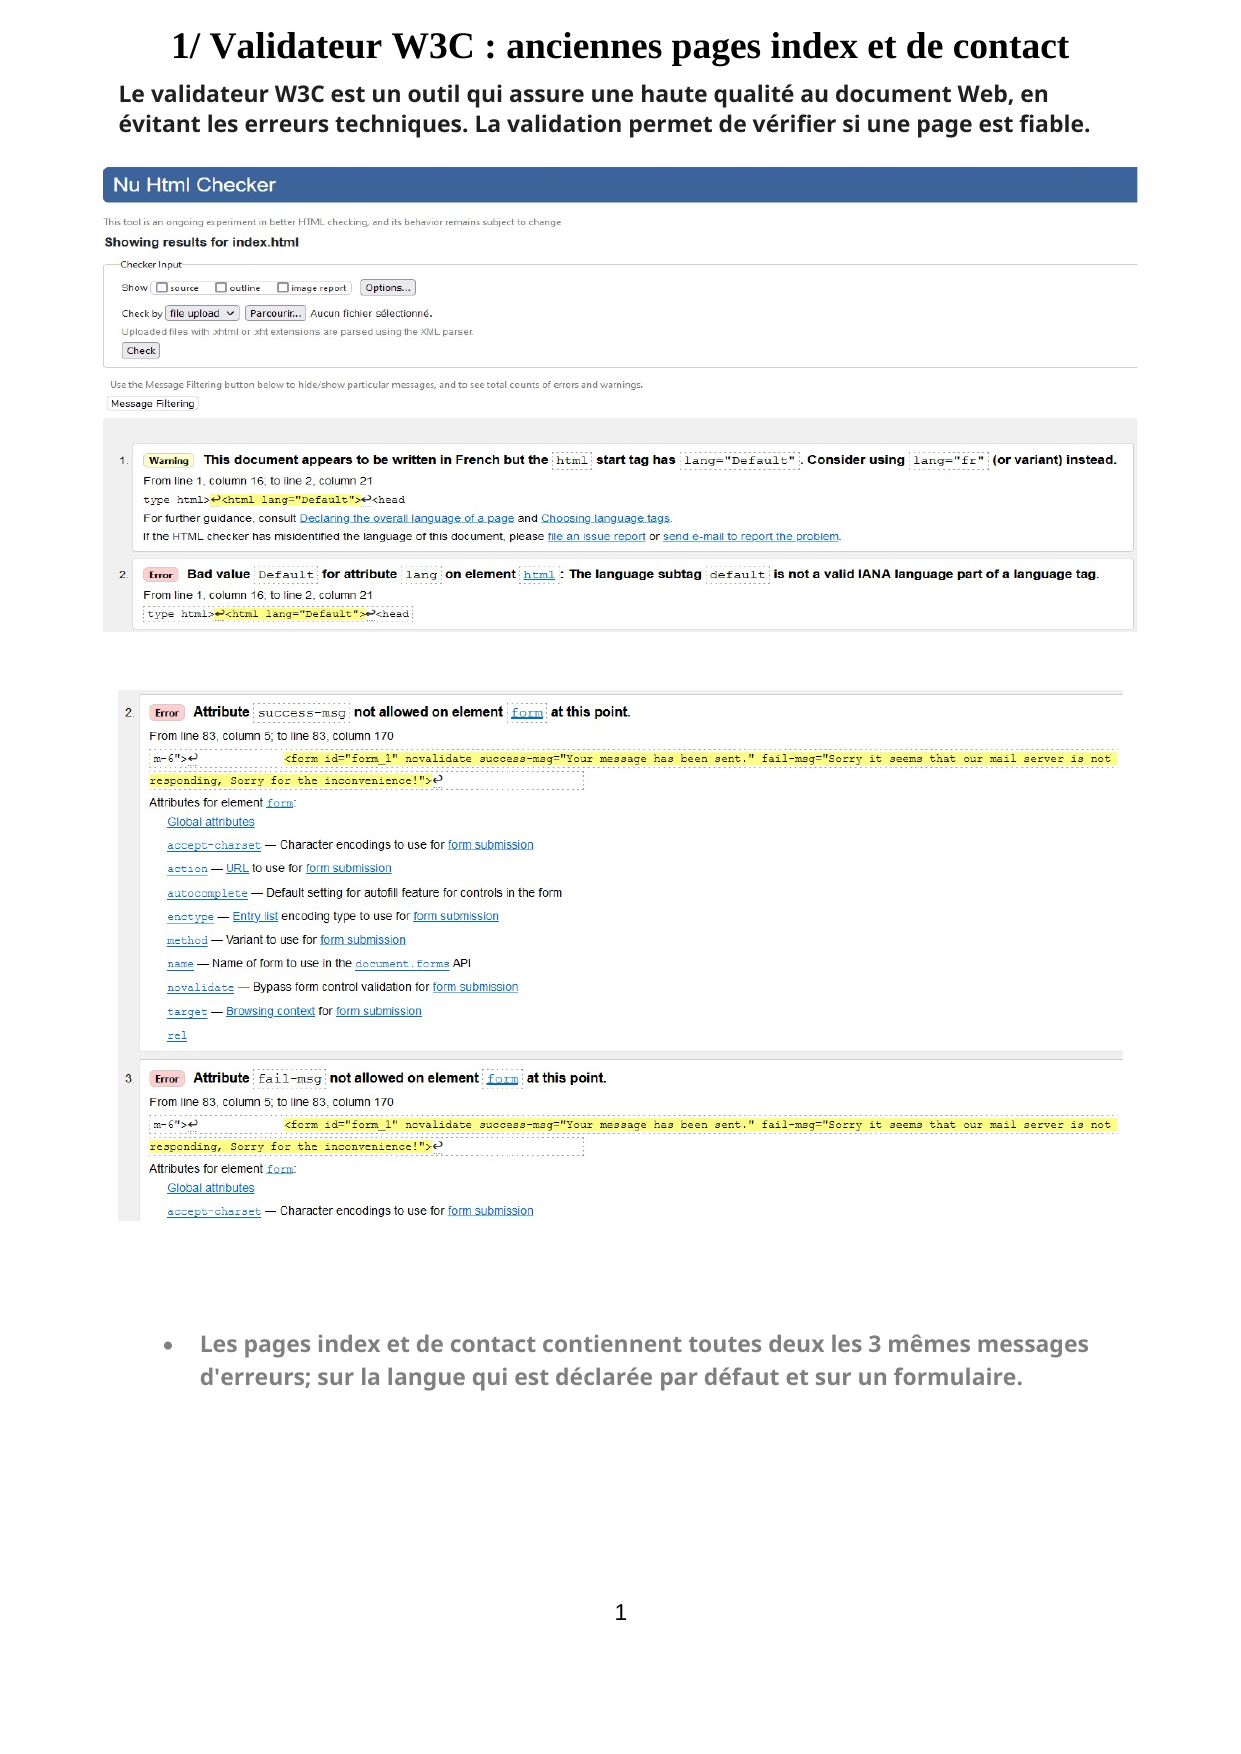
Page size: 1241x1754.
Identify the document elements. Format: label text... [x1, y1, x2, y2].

picture [118, 690, 1123, 1221]
text Le validateur W3C est un outil qui assure une haute qualité au document Web, en évitant les erreurs techniques. La validation permet de vérifier si une page est fiable. [118, 77, 1119, 139]
picture [102, 164, 1138, 632]
subtitle 1/ Validateur W3C : anciennes pages index et de contact [122, 23, 1119, 66]
text • Les pages index et de contact contiennent toutes deux les 3 mêmes messages d'erreurs; sur la langue qui est déclarée par défaut et sur un formulaire. [162, 1328, 1119, 1392]
text 1 [122, 1599, 1119, 1625]
